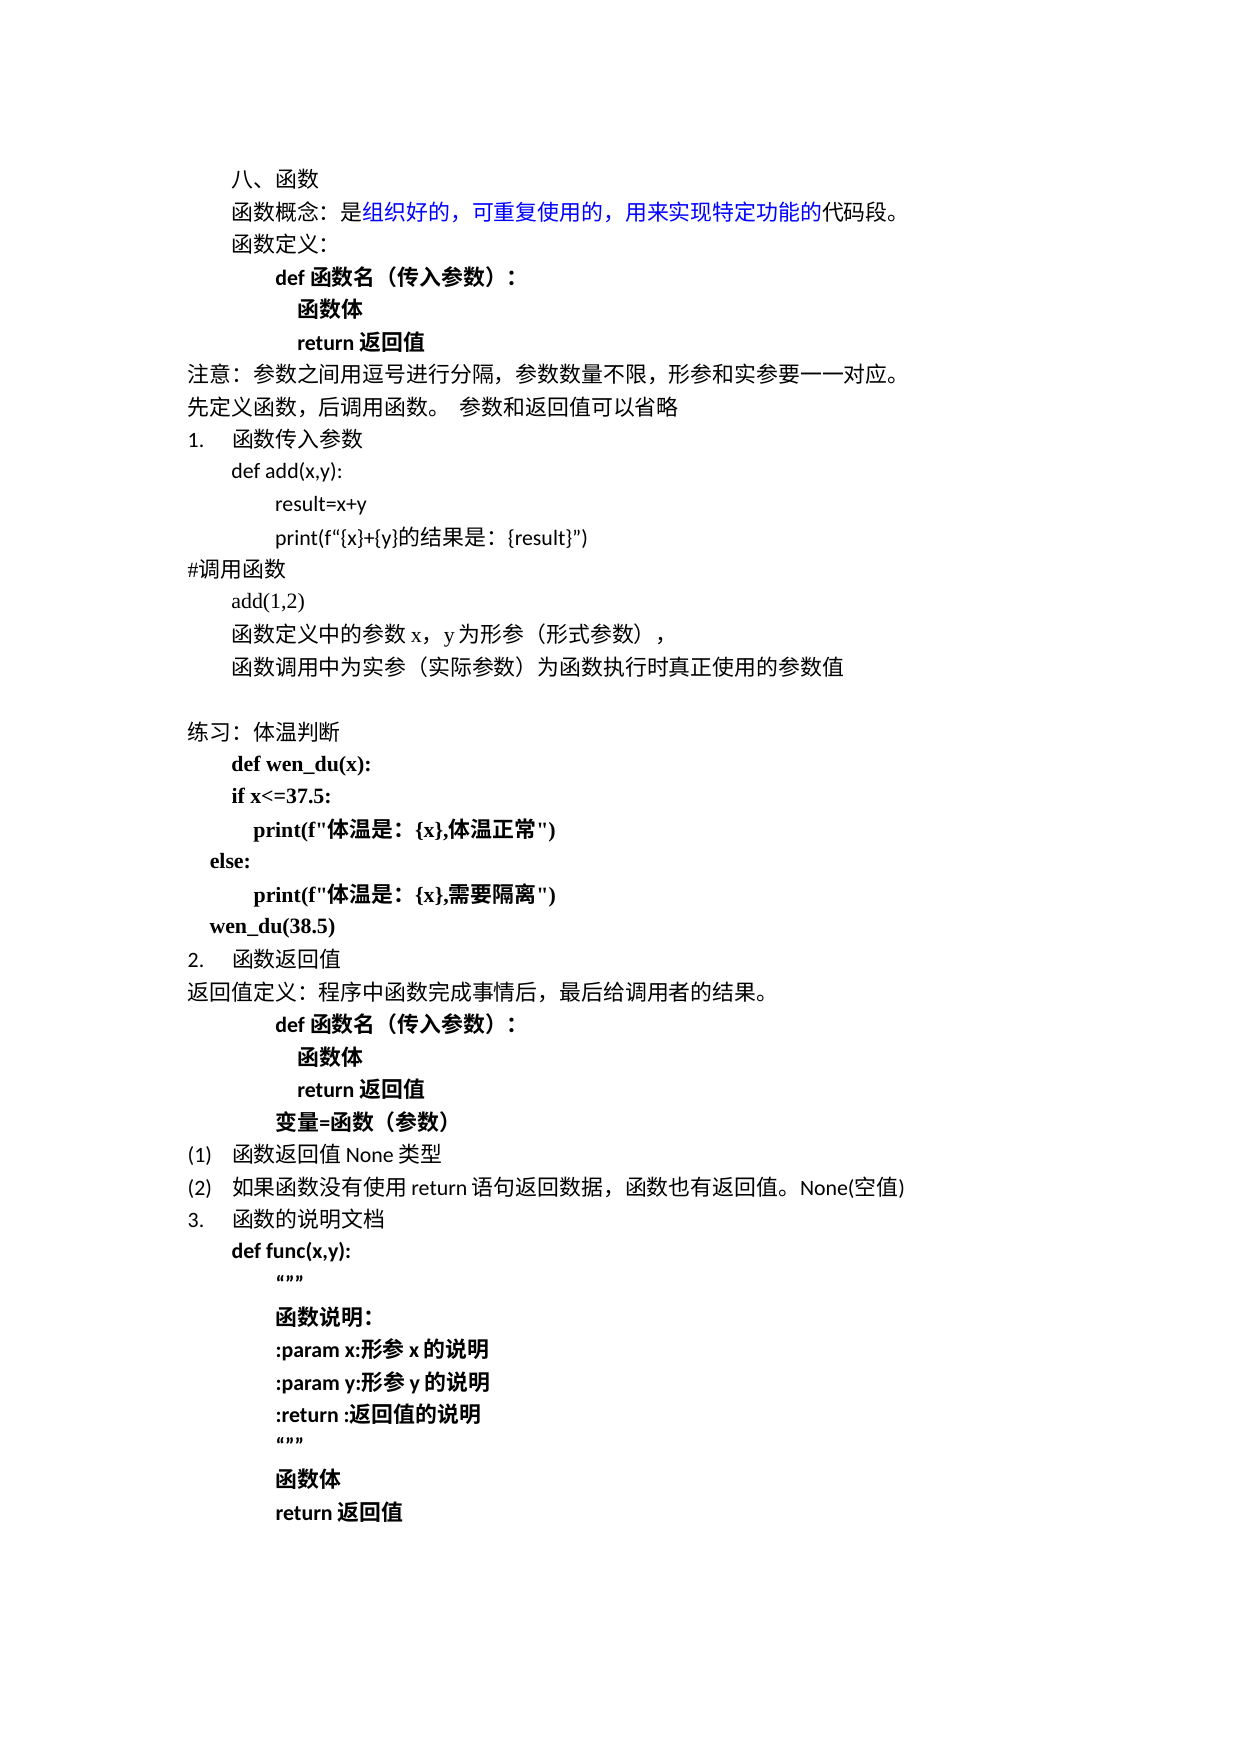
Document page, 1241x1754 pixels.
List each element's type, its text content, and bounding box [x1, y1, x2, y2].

list add(1,2) [187, 584, 1053, 617]
list return 返回值 [231, 1072, 1053, 1104]
list 如果函数没有使用return语句返回数据，函数也有返回值。None(空值) [187, 1169, 1053, 1202]
text def wen_du(x): if x<=37.5: print(f"体温是：{x},体温正常") else: print(f"体温是：{x},需要隔离") wen_du(38.5) [187, 747, 1053, 942]
list 返回值定义：程序中函数完成事情后，最后给调用者的结果。 [187, 974, 1053, 1007]
list def add(x,y): [187, 454, 1053, 487]
list #调用函数 [187, 552, 1053, 584]
list print(f“{x}+{y}的结果是：{result}”) [187, 519, 1053, 552]
list 函数的说明文档 [187, 1202, 1053, 1234]
list 函数调用中为实参（实际参数）为函数执行时真正使用的参数值 [187, 649, 1053, 682]
list “”” [187, 1267, 1053, 1299]
list 注意：参数之间用逗号进行分隔，参数数量不限，形参和实参要一一对应。 [187, 357, 1053, 389]
list :return :返回值的说明 [187, 1397, 1053, 1429]
list return 返回值 [231, 324, 1053, 357]
list return 返回值 [187, 1494, 1053, 1527]
list :param y:形参y的说明 [187, 1364, 1053, 1397]
list 先定义函数，后调用函数。 参数和返回值可以省略 [187, 389, 1053, 422]
list 函数概念：是组织好的，可重复使用的，用来实现特定功能的代码段。 [231, 194, 1053, 227]
list :param x:形参x的说明 [187, 1332, 1053, 1364]
list 函数体 [231, 1039, 1053, 1072]
list 变量=函数（参数） [187, 1104, 1053, 1137]
list 函数定义中的参数x，y为形参（形式参数）， [187, 617, 1053, 649]
list 函数体 [231, 292, 1053, 324]
list 函数 [187, 162, 1053, 194]
list def func(x,y): [187, 1234, 1053, 1267]
list 函数体 [187, 1462, 1053, 1494]
list 函数说明： [187, 1299, 1053, 1332]
list 函数返回值 [187, 942, 1053, 974]
list 函数返回值None类型 [187, 1137, 1053, 1169]
list 函数传入参数 [187, 422, 1053, 454]
list 练习：体温判断 [187, 714, 1053, 747]
list result=x+y [187, 487, 1053, 519]
list def 函数名（传入参数）： [231, 259, 1053, 292]
list def 函数名（传入参数）： [231, 1007, 1053, 1039]
list “”” [187, 1429, 1053, 1462]
list 函数定义： [231, 227, 1053, 259]
